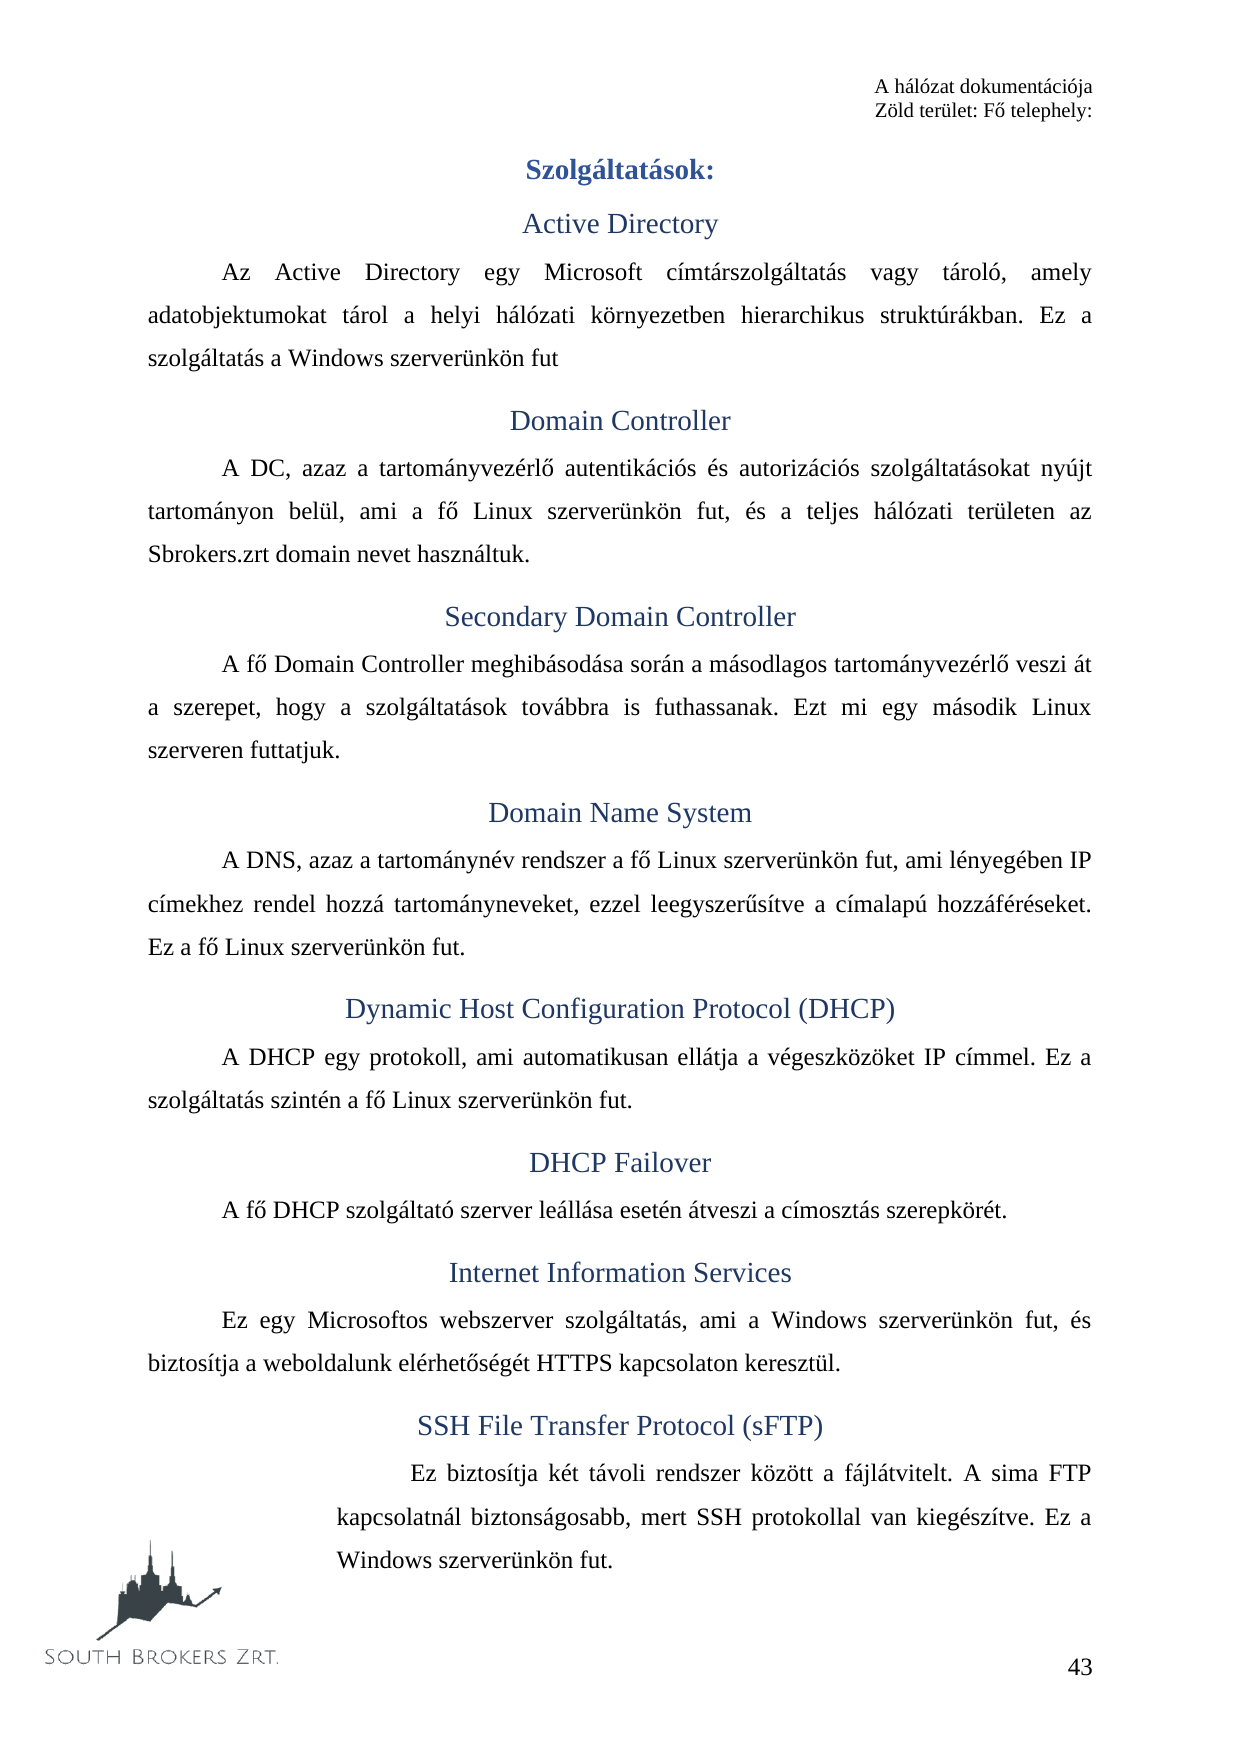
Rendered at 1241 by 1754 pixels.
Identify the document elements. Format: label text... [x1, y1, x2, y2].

text A DC, azaz a tartományvezérlő autentikációs és autorizációs szolgáltatásokat nyújt tartományon belül, ami a fő Linux szerverünkön fut, és a teljes hálózati területen az Sbrokers.zrt domain nevet használtuk. [148, 453, 1093, 568]
subtitle Domain Controller [148, 403, 1093, 436]
subtitle Domain Name System [148, 795, 1093, 829]
subtitle DHCP Failover [148, 1145, 1093, 1178]
subtitle Szolgáltatások: [148, 152, 1093, 185]
text Az Active Directory egy Microsoft címtárszolgáltatás vagy tároló, amely adatobjektumokat tárol a helyi hálózati környezetben hierarchikus struktúrákban. Ez a szolgáltatás a Windows szerverünkön fut [148, 257, 1093, 372]
text A DNS, azaz a tartománynév rendszer a fő Linux szerverünkön fut, ami lényegében IP címekhez rendel hozzá tartományneveket, ezzel leegyszerűsítve a címalapú hozzáféréseket. Ez a fő Linux szerverünkön fut. [148, 846, 1093, 961]
text A fő Domain Controller meghibásodása során a másodlagos tartományvezérlő veszi át a szerepet, hogy a szolgáltatások továbbra is futhassanak. Ezt mi egy második Linux szerveren futtatjuk. [148, 649, 1093, 764]
picture [0, 1475, 318, 1754]
subtitle Secondary Domain Controller [148, 599, 1093, 632]
subtitle Internet Information Services [148, 1255, 1093, 1288]
subtitle Active Directory [148, 206, 1093, 240]
text Ez biztosítja két távoli rendszer között a fájlátvitelt. A sima FTP kapcsolatnál biztonságosabb, mert SSH protokollal van kiegészítve. Ez a Windows szerverünkön fut. [148, 1458, 1093, 1573]
subtitle SSH File Transfer Protocol (sFTP) [148, 1408, 1093, 1442]
text A fő DHCP szolgáltató szerver leállása esetén átveszi a címosztás szerepkörét. [148, 1195, 1093, 1224]
text A DHCP egy protokoll, ami automatikusan ellátja a végeszközöket IP címmel. Ez a szolgáltatás szintén a fő Linux szerverünkön fut. [148, 1042, 1093, 1114]
subtitle Dynamic Host Configuration Protocol (DHCP) [148, 992, 1093, 1025]
text Ez egy Microsoftos webszerver szolgáltatás, ami a Windows szerverünkön fut, és biztosítja a weboldalunk elérhetőségét HTTPS kapcsolaton keresztül. [148, 1305, 1093, 1377]
